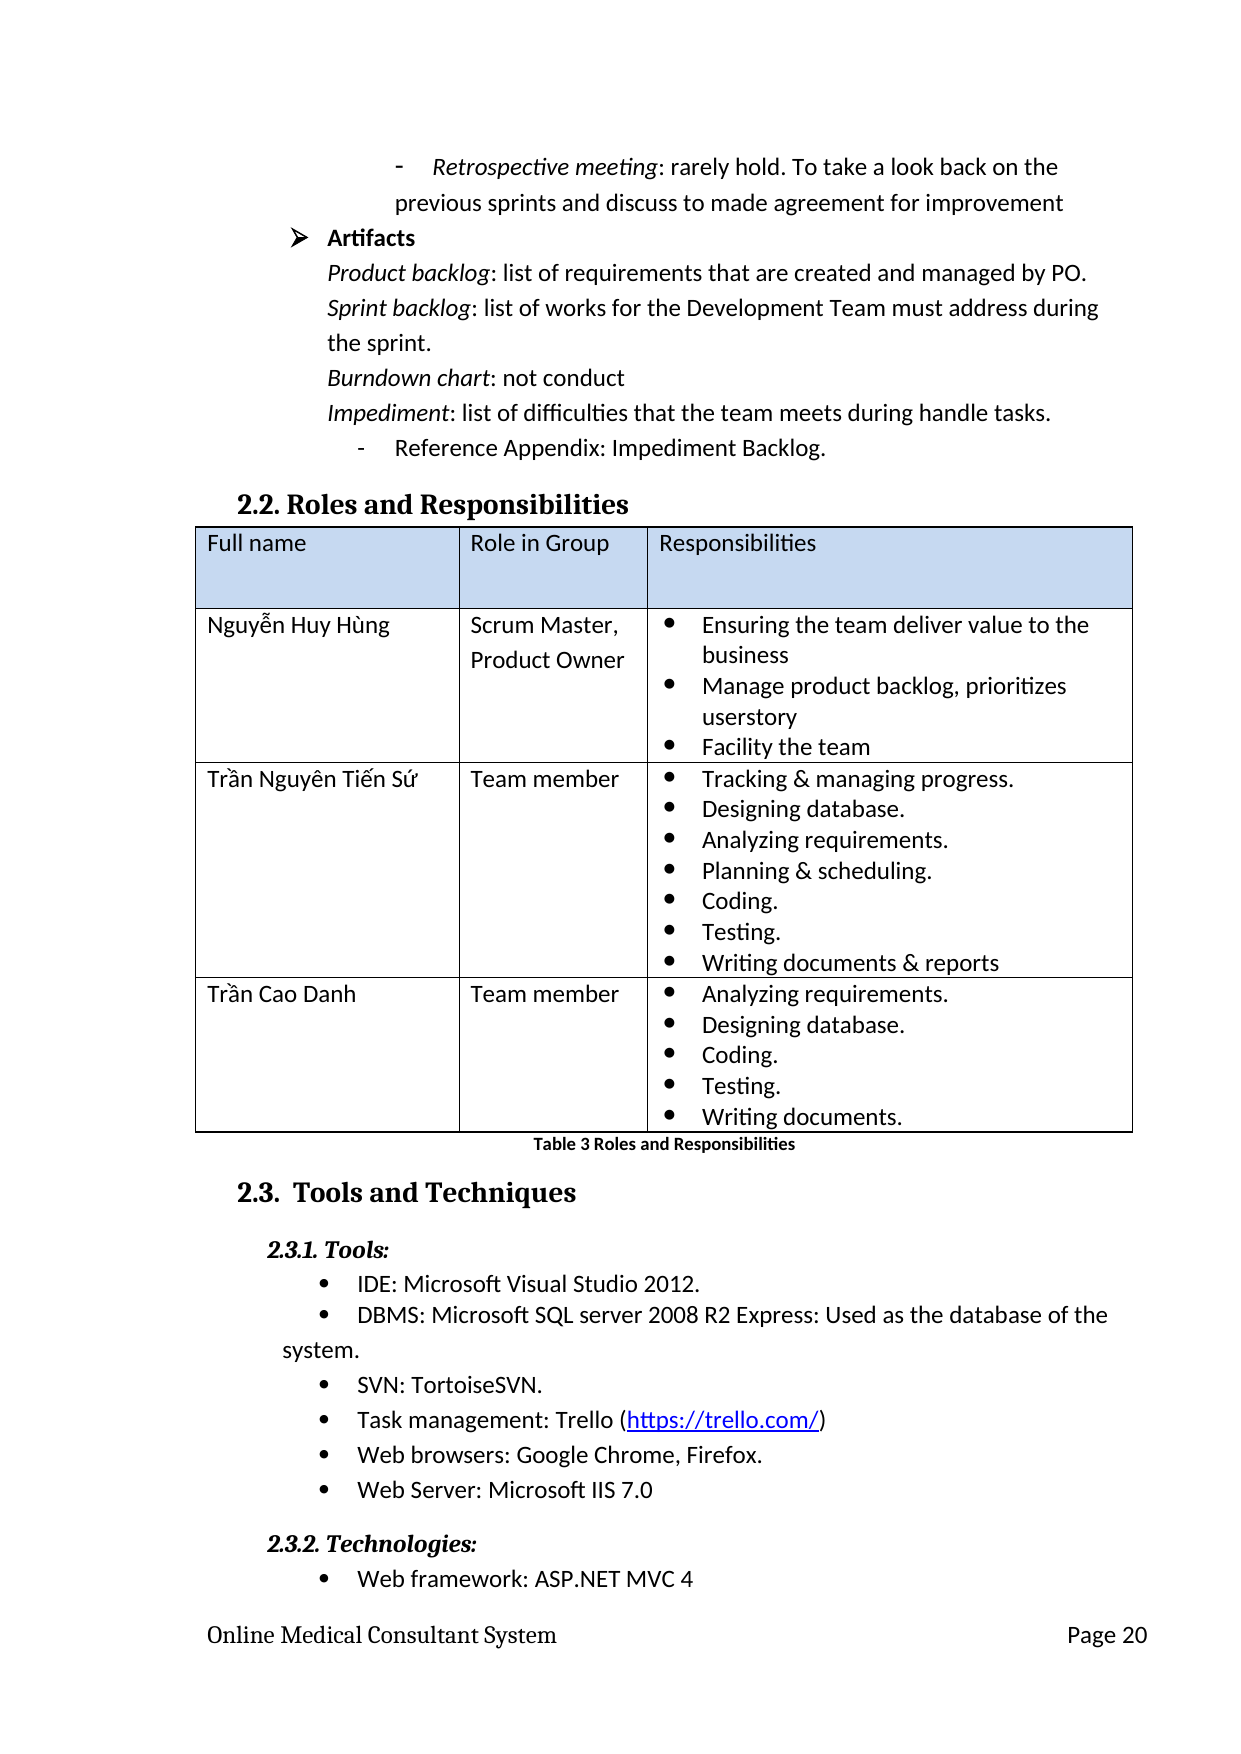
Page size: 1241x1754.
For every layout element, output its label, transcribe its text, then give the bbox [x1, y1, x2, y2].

list Web browsers: Google Chrome, Firefox. [282, 1439, 1122, 1470]
subtitle Tools: [267, 1236, 1122, 1264]
text Table Roles and Responsibilities [207, 1133, 1122, 1155]
table_cell Ensuring the team deliver value to the business Manage product backlog, prioritizes userstory Facility the team [648, 609, 1132, 762]
table_cell Trần Nguyên Tiến Sứ [196, 763, 459, 977]
list Artifacts [289, 222, 1122, 253]
table_cell Trần Cao Danh [196, 978, 459, 1131]
subtitle Roles and Responsibilities [237, 488, 1122, 521]
table_cell Team member [460, 978, 647, 1131]
list Product backlog: list of requirements that are created and managed by PO. [327, 257, 1122, 288]
list Retrospective meeting: rarely hold. To take a look back on the previous sprints and discuss to made agreement for improvement [394, 147, 1122, 218]
list Reference Appendix: Impediment Backlog. [357, 432, 1122, 463]
list Web framework: ASP.NET MVC 4 [319, 1563, 1122, 1593]
list Task management: Trello (https://trello.com/) [282, 1404, 1122, 1435]
table_header Responsibilities [648, 528, 1132, 608]
list DBMS: Microsoft SQL server 2008 R2 Express: Used as the database of the system. [282, 1299, 1122, 1365]
list Impediment: list of difficulties that the team meets during handle tasks. [327, 397, 1122, 428]
table_cell Analyzing requirements. Designing database. Coding. Testing. Writing documents. [648, 978, 1132, 1131]
table_cell Scrum Master, Product Owner [460, 609, 647, 762]
list Sprint backlog: list of works for the Development Team must address during the sprint. [327, 292, 1122, 358]
subtitle Tools and Techniques [237, 1176, 1122, 1210]
list Web Server: Microsoft IIS 7.0 [282, 1474, 1122, 1505]
subtitle Technologies: [267, 1530, 1122, 1559]
table_cell Tracking & managing progress. Designing database. Analyzing requirements. Planning & scheduling. Coding. Testing. Writing documents & reports [648, 763, 1132, 977]
list Burndown chart: not conduct [327, 362, 1122, 393]
table_header Role in Group [460, 528, 647, 608]
list IDE: Microsoft Visual Studio 2012. [282, 1269, 1122, 1299]
table_header Full name [196, 528, 459, 608]
list SVN: TortoiseSVN. [282, 1369, 1122, 1400]
table_cell Nguyễn Huy Hùng [196, 609, 459, 762]
table_cell Team member [460, 763, 647, 977]
